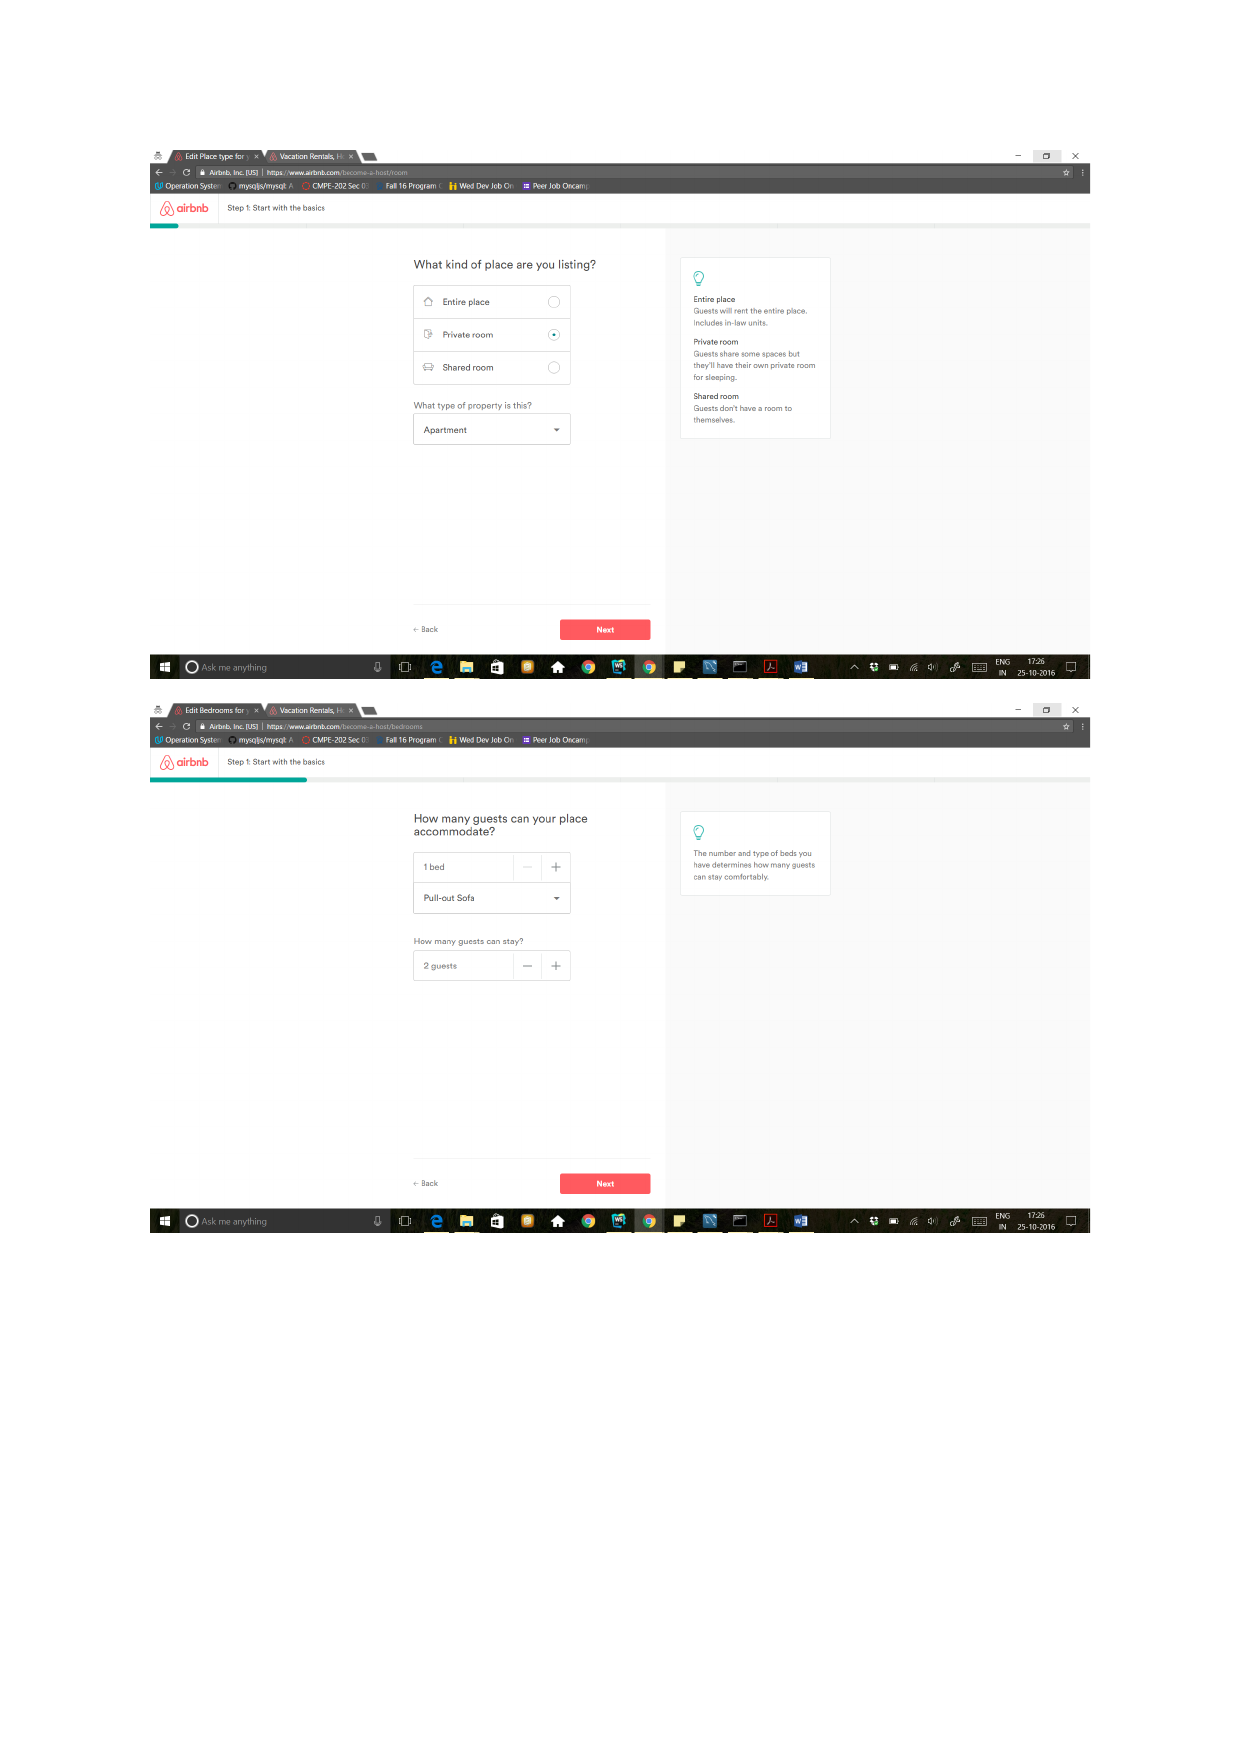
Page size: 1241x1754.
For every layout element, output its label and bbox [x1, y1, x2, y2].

picture [150, 150, 1091, 679]
picture [150, 703, 1091, 1233]
